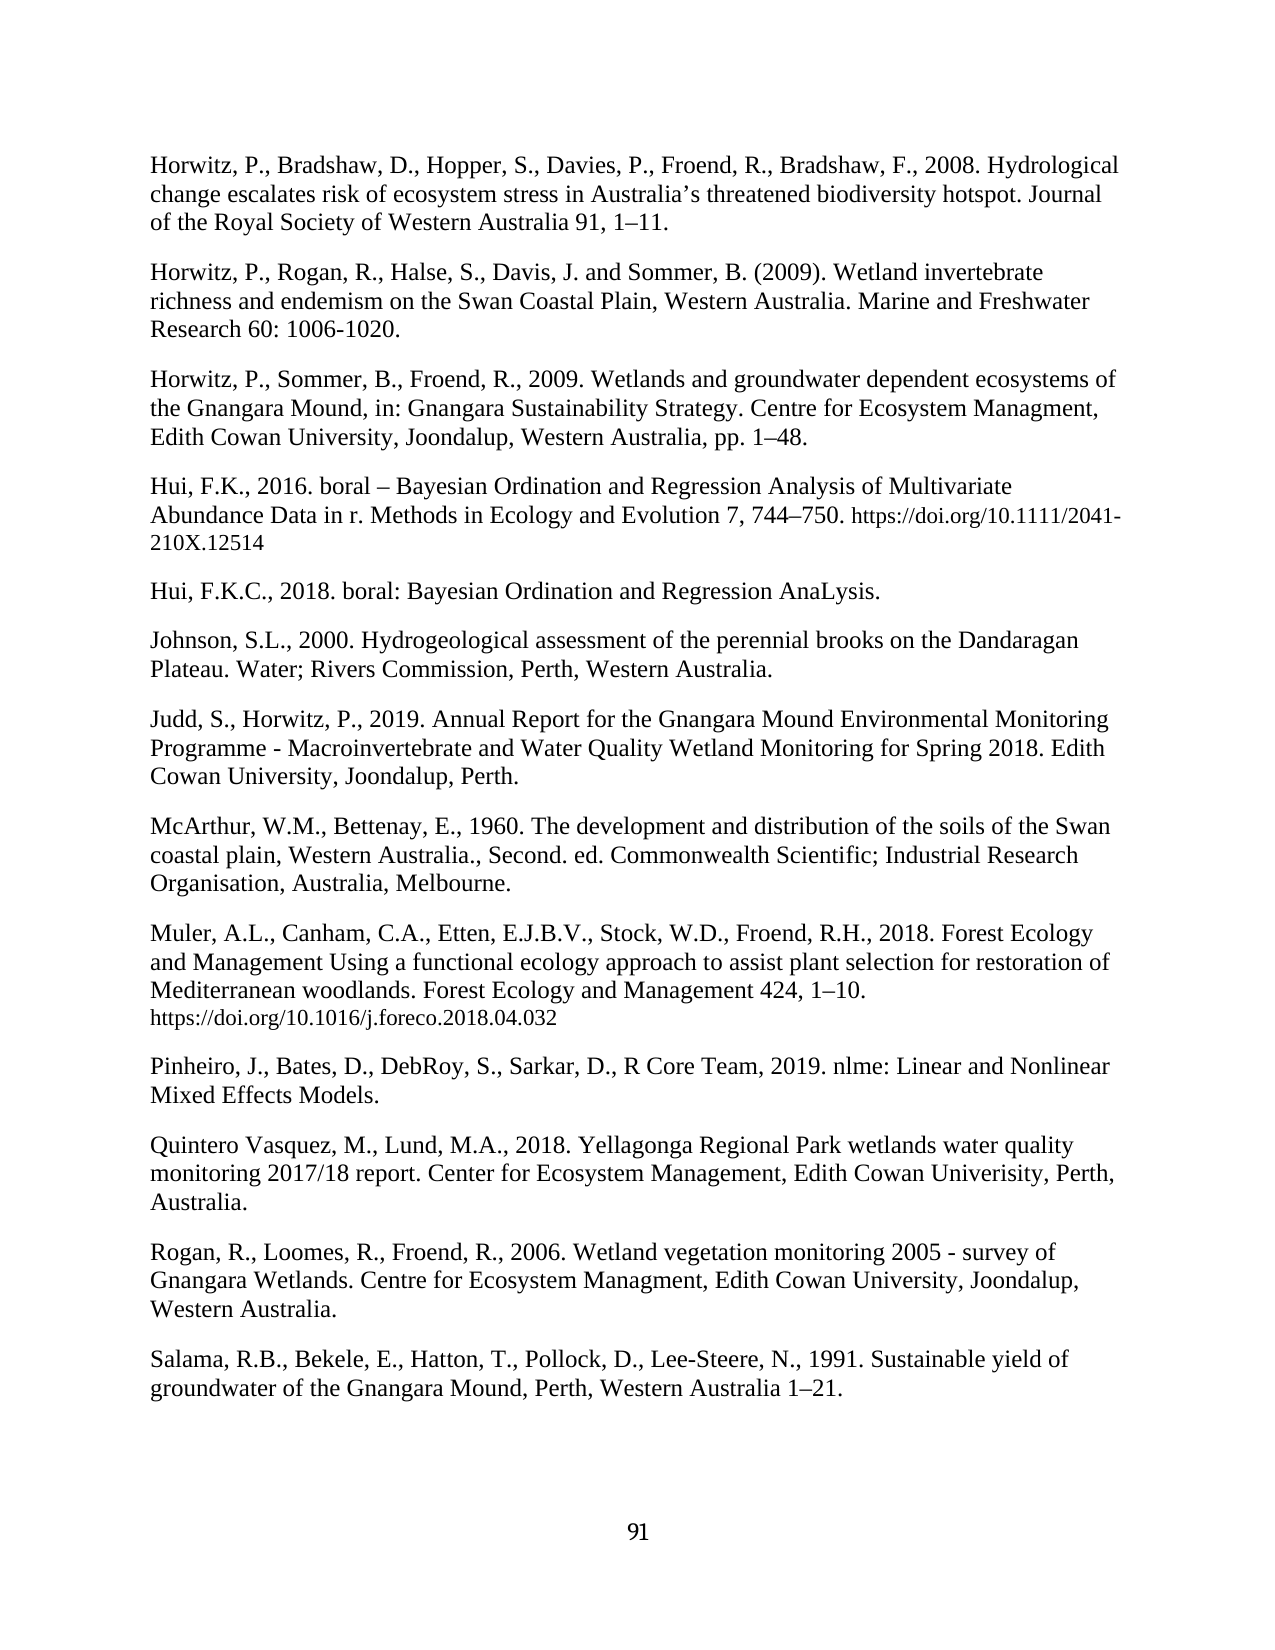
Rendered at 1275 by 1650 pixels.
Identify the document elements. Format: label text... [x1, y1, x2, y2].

text Hui, F.K.C., 2018. boral: Bayesian Ordination and Regression AnaLysis. [150, 576, 1125, 605]
text Horwitz, P., Rogan, R., Halse, S., Davis, J. and Sommer, B. (2009). Wetland invertebrate richness and endemism on the Swan Coastal Plain, Western Australia. Marine and Freshwater Research 60: 1006-1020. [150, 257, 1125, 343]
text Horwitz, P., Sommer, B., Froend, R., 2009. Wetlands and groundwater dependent ecosystems of the Gnangara Mound, in: Gnangara Sustainability Strategy. Centre for Ecosystem Managment, Edith Cowan University, Joondalup, Western Australia, pp. 1–48. [150, 364, 1125, 450]
text Johnson, S.L., 2000. Hydrogeological assessment of the perennial brooks on the Dandaragan Plateau. Water; Rivers Commission, Perth, Western Australia. [150, 626, 1125, 683]
text Quintero Vasquez, M., Lund, M.A., 2018. Yellagonga Regional Park wetlands water quality monitoring 2017/18 report. Center for Ecosystem Management, Edith Cowan Univerisity, Perth, Australia. [150, 1130, 1125, 1216]
text Muler, A.L., Canham, C.A., Etten, E.J.B.V., Stock, W.D., Froend, R.H., 2018. Forest Ecology and Management Using a functional ecology approach to assist plant selection for restoration of Mediterranean woodlands. Forest Ecology and Management 424, 1–10. https://doi.org/10.1016/j.foreco.2018.04.032 [150, 918, 1125, 1031]
text Judd, S., Horwitz, P., 2019. Annual Report for the Gnangara Mound Environmental Monitoring Programme - Macroinvertebrate and Water Quality Wetland Monitoring for Spring 2018. Edith Cowan University, Joondalup, Perth. [150, 704, 1125, 790]
text Rogan, R., Loomes, R., Froend, R., 2006. Wetland vegetation monitoring 2005 - survey of Gnangara Wetlands. Centre for Ecosystem Managment, Edith Cowan University, Joondalup, Western Australia. [150, 1237, 1125, 1323]
text Horwitz, P., Bradshaw, D., Hopper, S., Davies, P., Froend, R., Bradshaw, F., 2008. Hydrological change escalates risk of ecosystem stress in Australia’s threatened biodiversity hotspot. Journal of the Royal Society of Western Australia 91, 1–11. [150, 150, 1125, 236]
text Pinheiro, J., Bates, D., DebRoy, S., Sarkar, D., R Core Team, 2019. nlme: Linear and Nonlinear Mixed Effects Models. [150, 1051, 1125, 1109]
text Salama, R.B., Bekele, E., Hatton, T., Pollock, D., Lee-Steere, N., 1991. Sustainable yield of groundwater of the Gnangara Mound, Perth, Western Australia 1–21. [150, 1344, 1125, 1401]
text Hui, F.K., 2016. boral – Bayesian Ordination and Regression Analysis of Multivariate Abundance Data in r. Methods in Ecology and Evolution 7, 744–750. https://doi.org/10.1111/2041-210X.12514 [150, 471, 1125, 555]
text McArthur, W.M., Bettenay, E., 1960. The development and distribution of the soils of the Swan coastal plain, Western Australia., Second. ed. Commonwealth Scientific; Industrial Research Organisation, Australia, Melbourne. [150, 811, 1125, 897]
